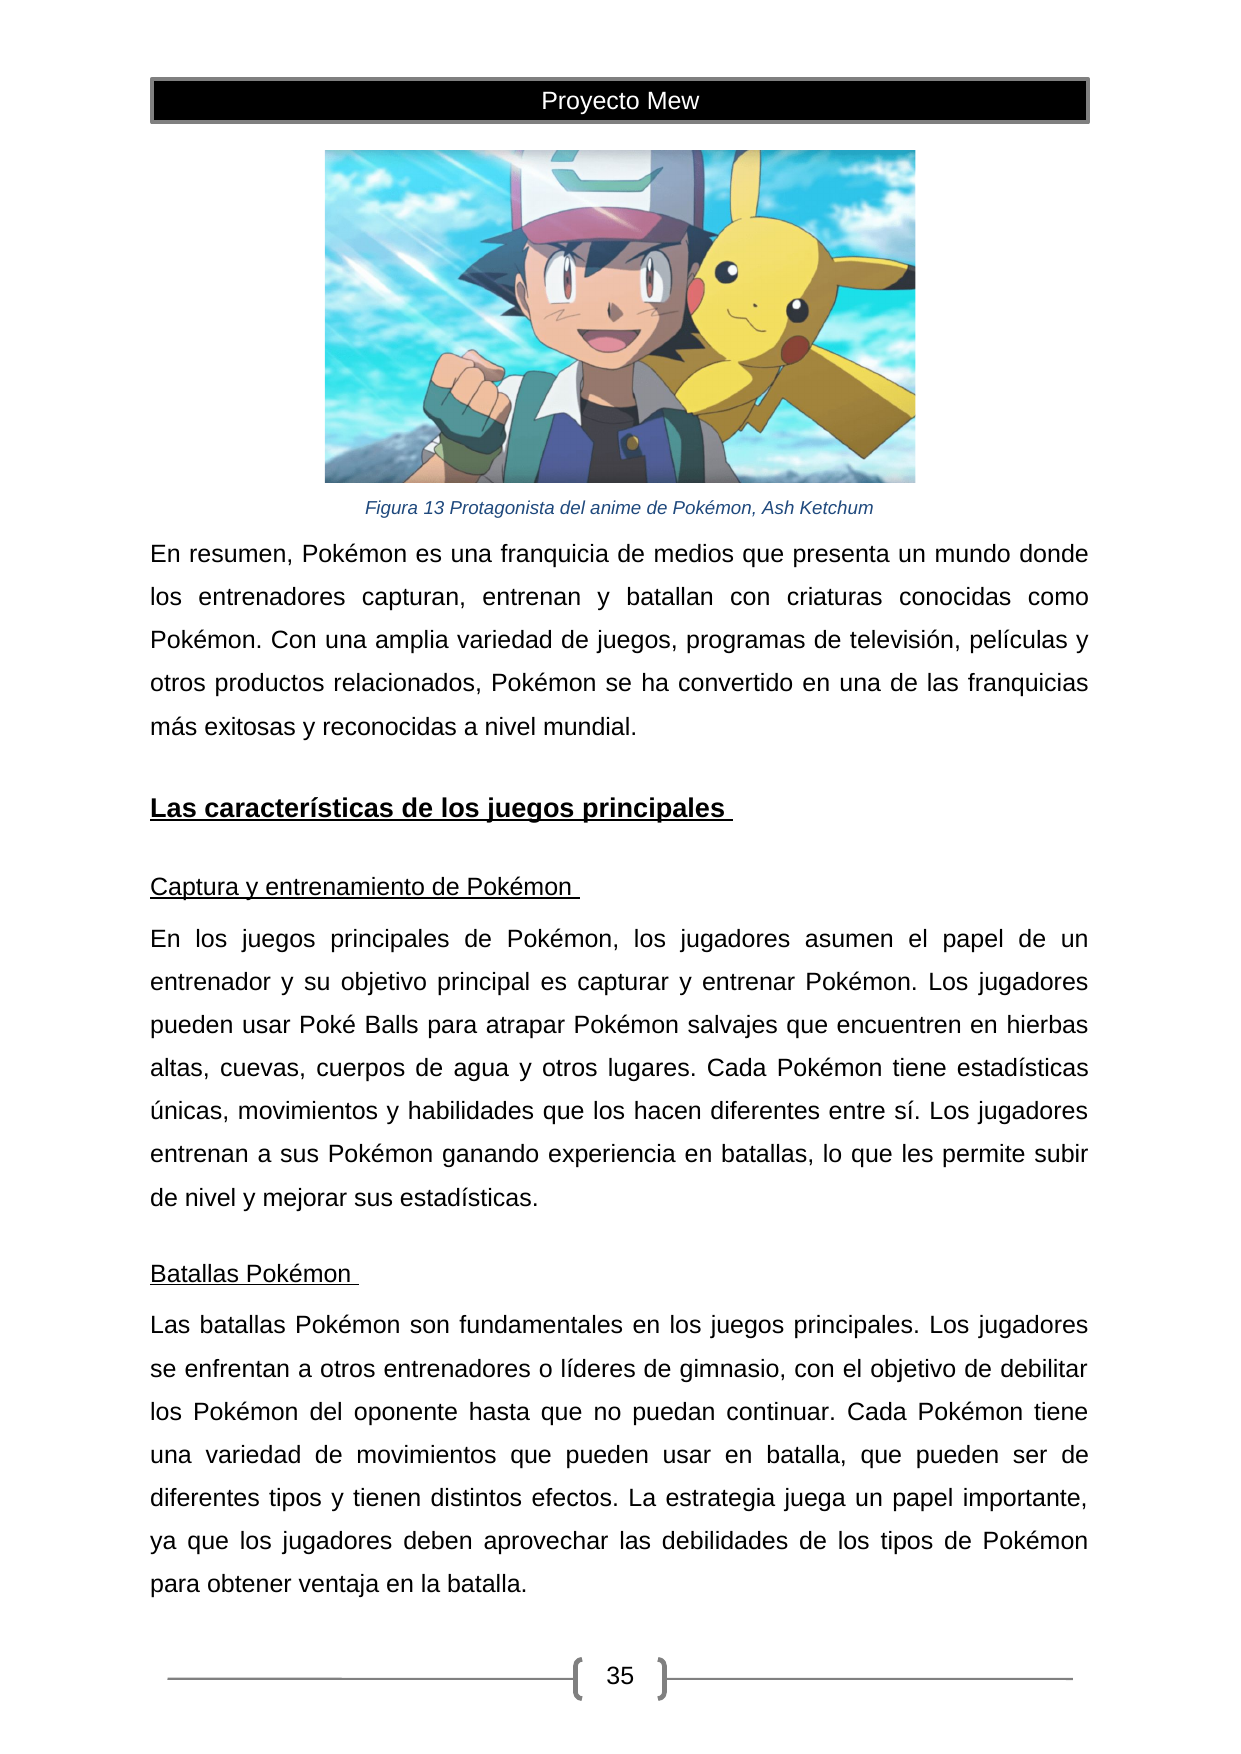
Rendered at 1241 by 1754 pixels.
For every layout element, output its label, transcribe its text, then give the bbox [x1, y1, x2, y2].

text En resumen, Pokémon es una franquicia de medios que presenta un mundo donde los entrenadores capturan, entrenan y batallan con criaturas conocidas como Pokémon. Con una amplia variedad de juegos, programas de televisión, películas y otros productos relacionados, Pokémon se ha convertido en una de las franquicias más exitosas y reconocidas a nivel mundial. [150, 539, 1090, 740]
text En los juegos principales de Pokémon, los jugadores asumen el papel de un entrenador y su objetivo principal es capturar y entrenar Pokémon. Los jugadores pueden usar Poké Balls para atrapar Pokémon salvajes que encuentren en hierbas altas, cuevas, cuerpos de agua y otros lugares. Cada Pokémon tiene estadísticas únicas, movimientos y habilidades que los hacen diferentes entre sí. Los jugadores entrenan a sus Pokémon ganando experiencia en batallas, lo que les permite subir de nivel y mejorar sus estadísticas. [150, 924, 1090, 1211]
text Las batallas Pokémon son fundamentales en los juegos principales. Los jugadores se enfrentan a otros entrenadores o líderes de gimnasio, con el objetivo de debilitar los Pokémon del oponente hasta que no puedan continuar. Cada Pokémon tiene una variedad de movimientos que pueden usar en batalla, que pueden ser de diferentes tipos y tienen distintos efectos. La estrategia juega un papel importante, ya que los jugadores deben aprovechar las debilidades de los tipos de Pokémon para obtener ventaja en la batalla. [150, 1311, 1090, 1598]
picture [324, 150, 916, 483]
subtitle Batallas Pokémon [150, 1259, 1090, 1288]
subtitle Las características de los juegos principales [150, 792, 1090, 823]
subtitle Captura y entrenamiento de Pokémon [150, 872, 1090, 901]
